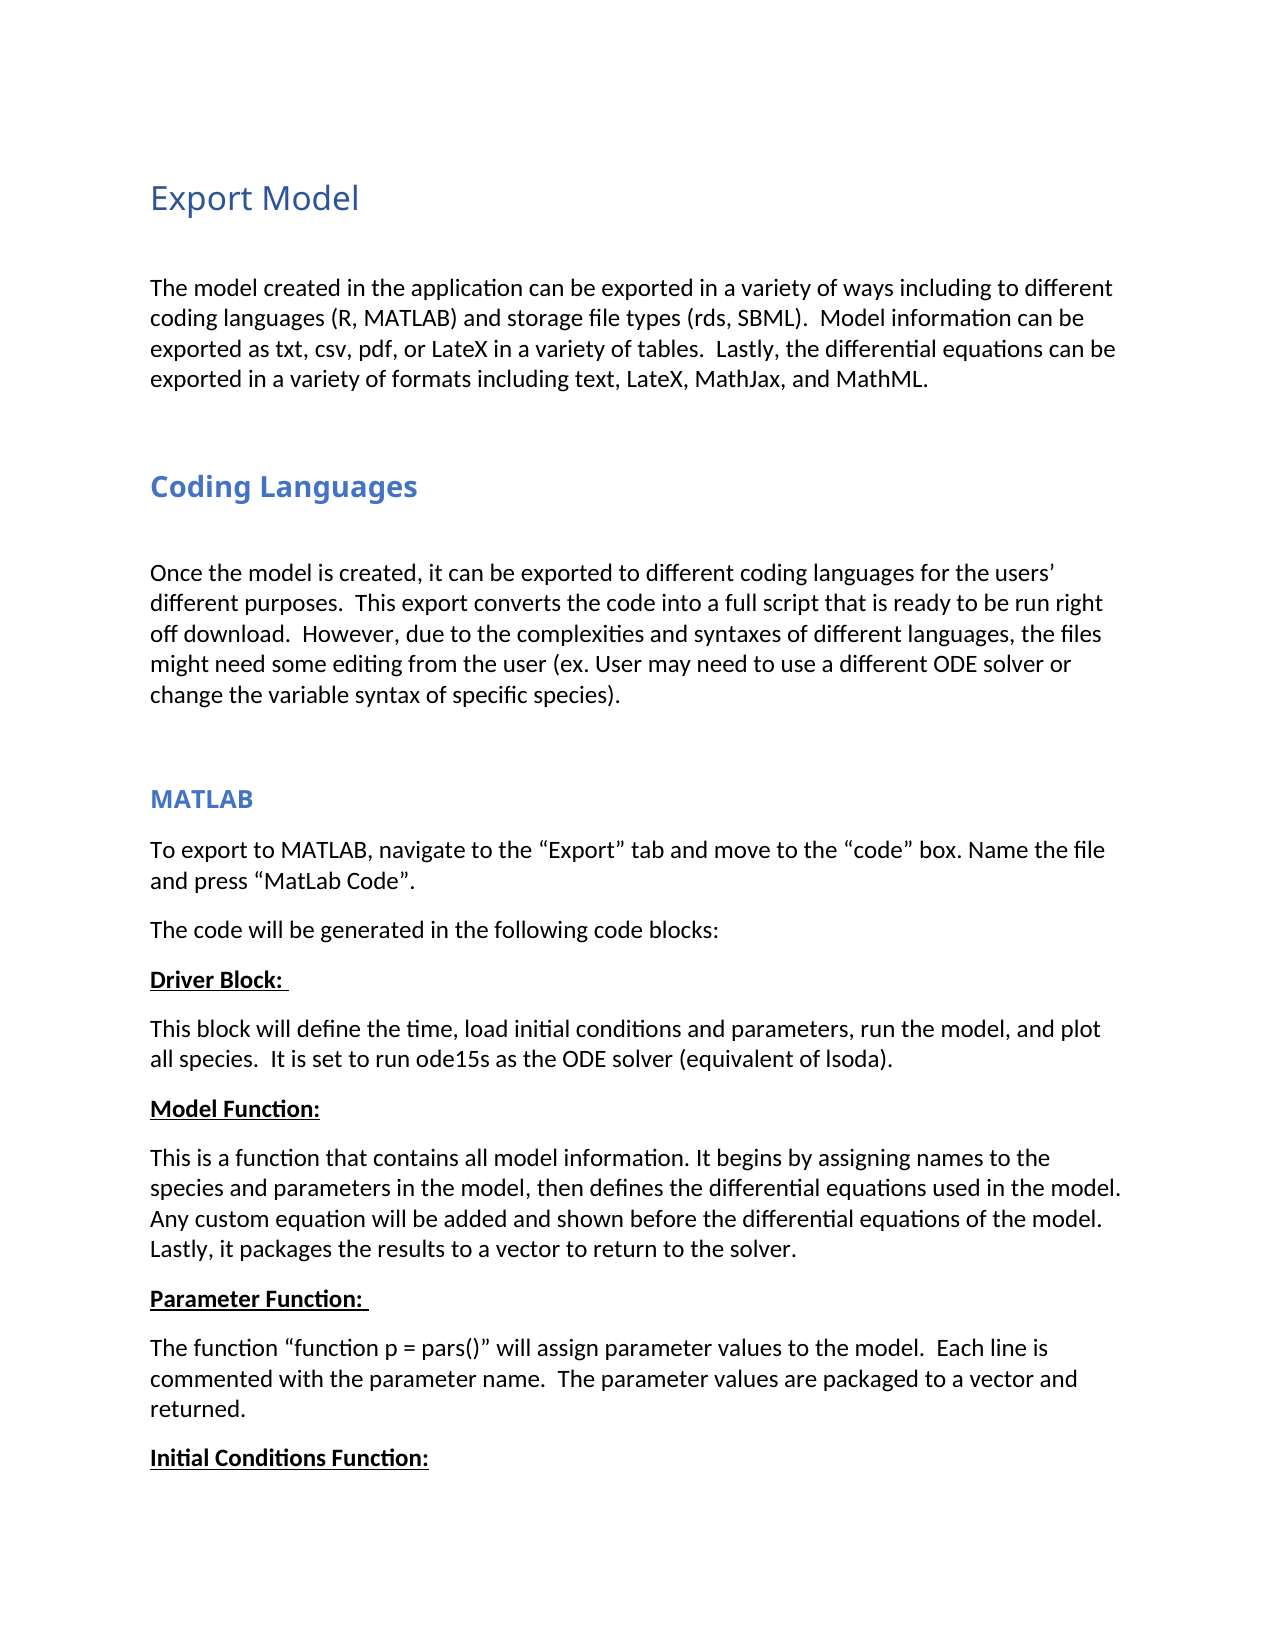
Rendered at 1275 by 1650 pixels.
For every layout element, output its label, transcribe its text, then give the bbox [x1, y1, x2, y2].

text Parameter Function: [150, 1283, 1125, 1313]
text The code will be generated in the following code blocks: [150, 914, 1125, 945]
text The function “function p = pars()” will assign parameter values to the model. Each line is commented with the parameter name. The parameter values are packaged to a vector and returned. [150, 1332, 1125, 1424]
text This is a function that contains all model information. It begins by assigning names to the species and parameters in the model, then defines the differential equations used in the model. Any custom equation will be added and shown before the differential equations of the model. Lastly, it packages the results to a vector to return to the solver. [150, 1142, 1125, 1264]
text This block will define the time, load initial conditions and parameters, run the model, and plot all species. It is set to run ode15s as the ODE solver (equivalent of lsoda). [150, 1013, 1125, 1074]
subtitle MATLAB [150, 782, 1125, 816]
text The model created in the application can be exported in a variety of ways including to different coding languages (R, MATLAB) and storage file types (rds, SBML). Model information can be exported as txt, csv, pdf, or LateX in a variety of tables. Lastly, the differential equations can be exported in a variety of formats including text, LateX, MathJax, and MathML. [150, 272, 1125, 394]
text Once the model is created, it can be exported to different coding languages for the users’ different purposes. This export converts the code into a full script that is ready to be run right off download. However, due to the complexities and syntaxes of different languages, the files might need some editing from the user (ex. User may need to use a different ODE solver or change the variable syntax of specific species). [150, 557, 1125, 710]
subtitle Export Model [150, 175, 1125, 220]
subtitle Coding Languages [150, 466, 1125, 506]
text Model Function: [150, 1093, 1125, 1123]
text Driver Block: [150, 964, 1125, 994]
text Initial Conditions Function: [150, 1442, 1125, 1473]
text To export to MATLAB, navigate to the “Export” tab and move to the “code” box. Name the file and press “MatLab Code”. [150, 835, 1125, 896]
